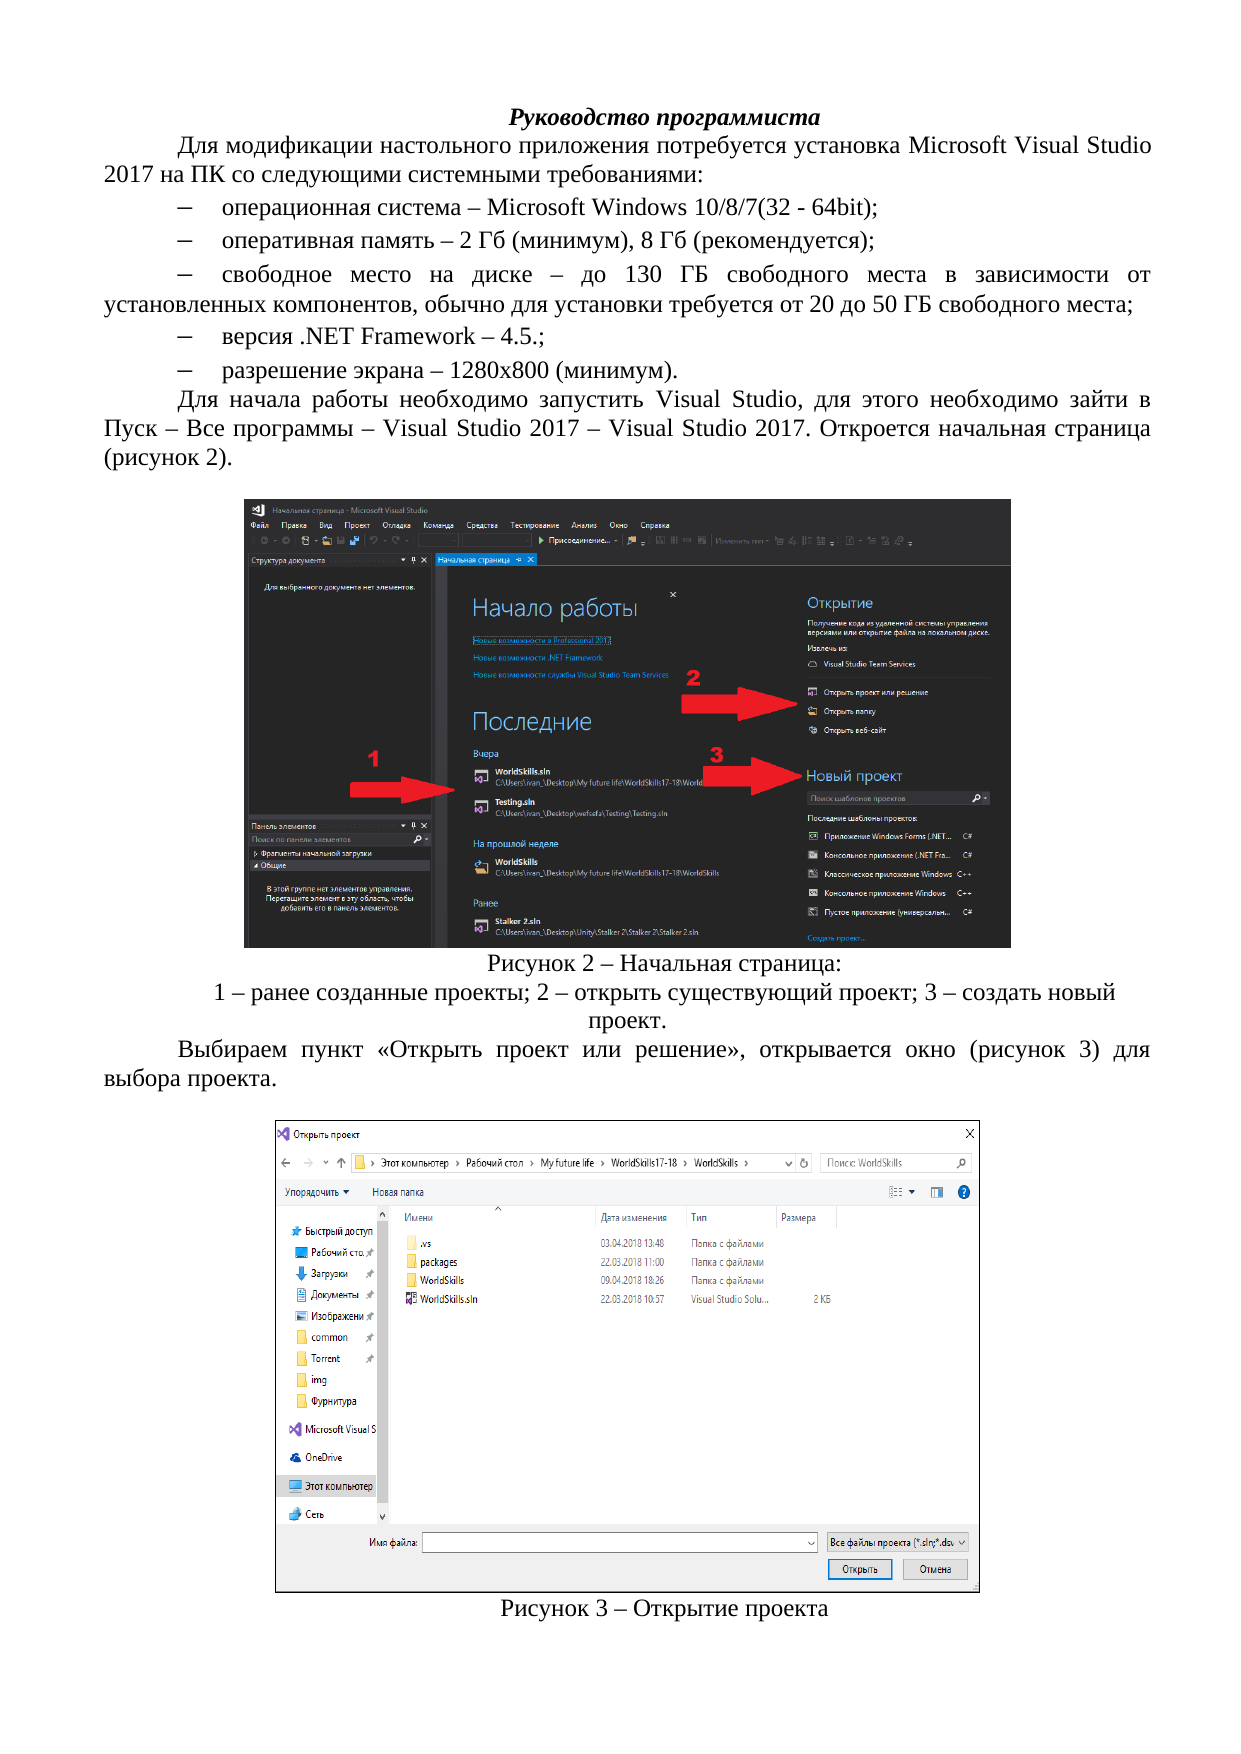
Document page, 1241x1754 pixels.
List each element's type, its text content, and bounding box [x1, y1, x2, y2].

picture [244, 499, 1011, 948]
subtitle Руководство программиста [103, 102, 1152, 131]
text Выбираем пункт «Открыть проект или решение», открывается окно (рисунок 3) для выбора проекта. [103, 1034, 1152, 1092]
list Для модификации настольного приложения потребуется установка Microsoft Visual Studio 2017 на ПК со следующими системными требованиями: [103, 131, 1152, 188]
list операционная система – Microsoft Windows 10/8/7(32 - 64bit); [103, 188, 1152, 222]
text Рисунок 2 – Начальная страница: [103, 948, 1152, 977]
picture [276, 1121, 979, 1592]
list версия .NET Framework – 4.5.; [103, 317, 1152, 351]
text 1 – ранее созданные проекты; 2 – открыть существующий проект; 3 – создать новый проект. [103, 977, 1152, 1034]
list разрешение экрана – 1280х800 (минимум). [103, 351, 1152, 384]
text Для начала работы необходимо запустить Visual Studio, для этого необходимо зайти в Пуск – Все программы – Visual Studio 2017 – Visual Studio 2017. Откроется начальная страница (рисунок 2). [103, 384, 1152, 471]
list оперативная память – 2 Гб (минимум), 8 Гб (рекомендуется); [103, 222, 1152, 255]
list свободное место на диске – до 130 ГБ свободного места в зависимости от установленных компонентов, обычно для установки требуется от 20 до 50 ГБ свободного места; [103, 255, 1152, 317]
text Рисунок 3 – Открытие проекта [103, 1593, 1152, 1622]
